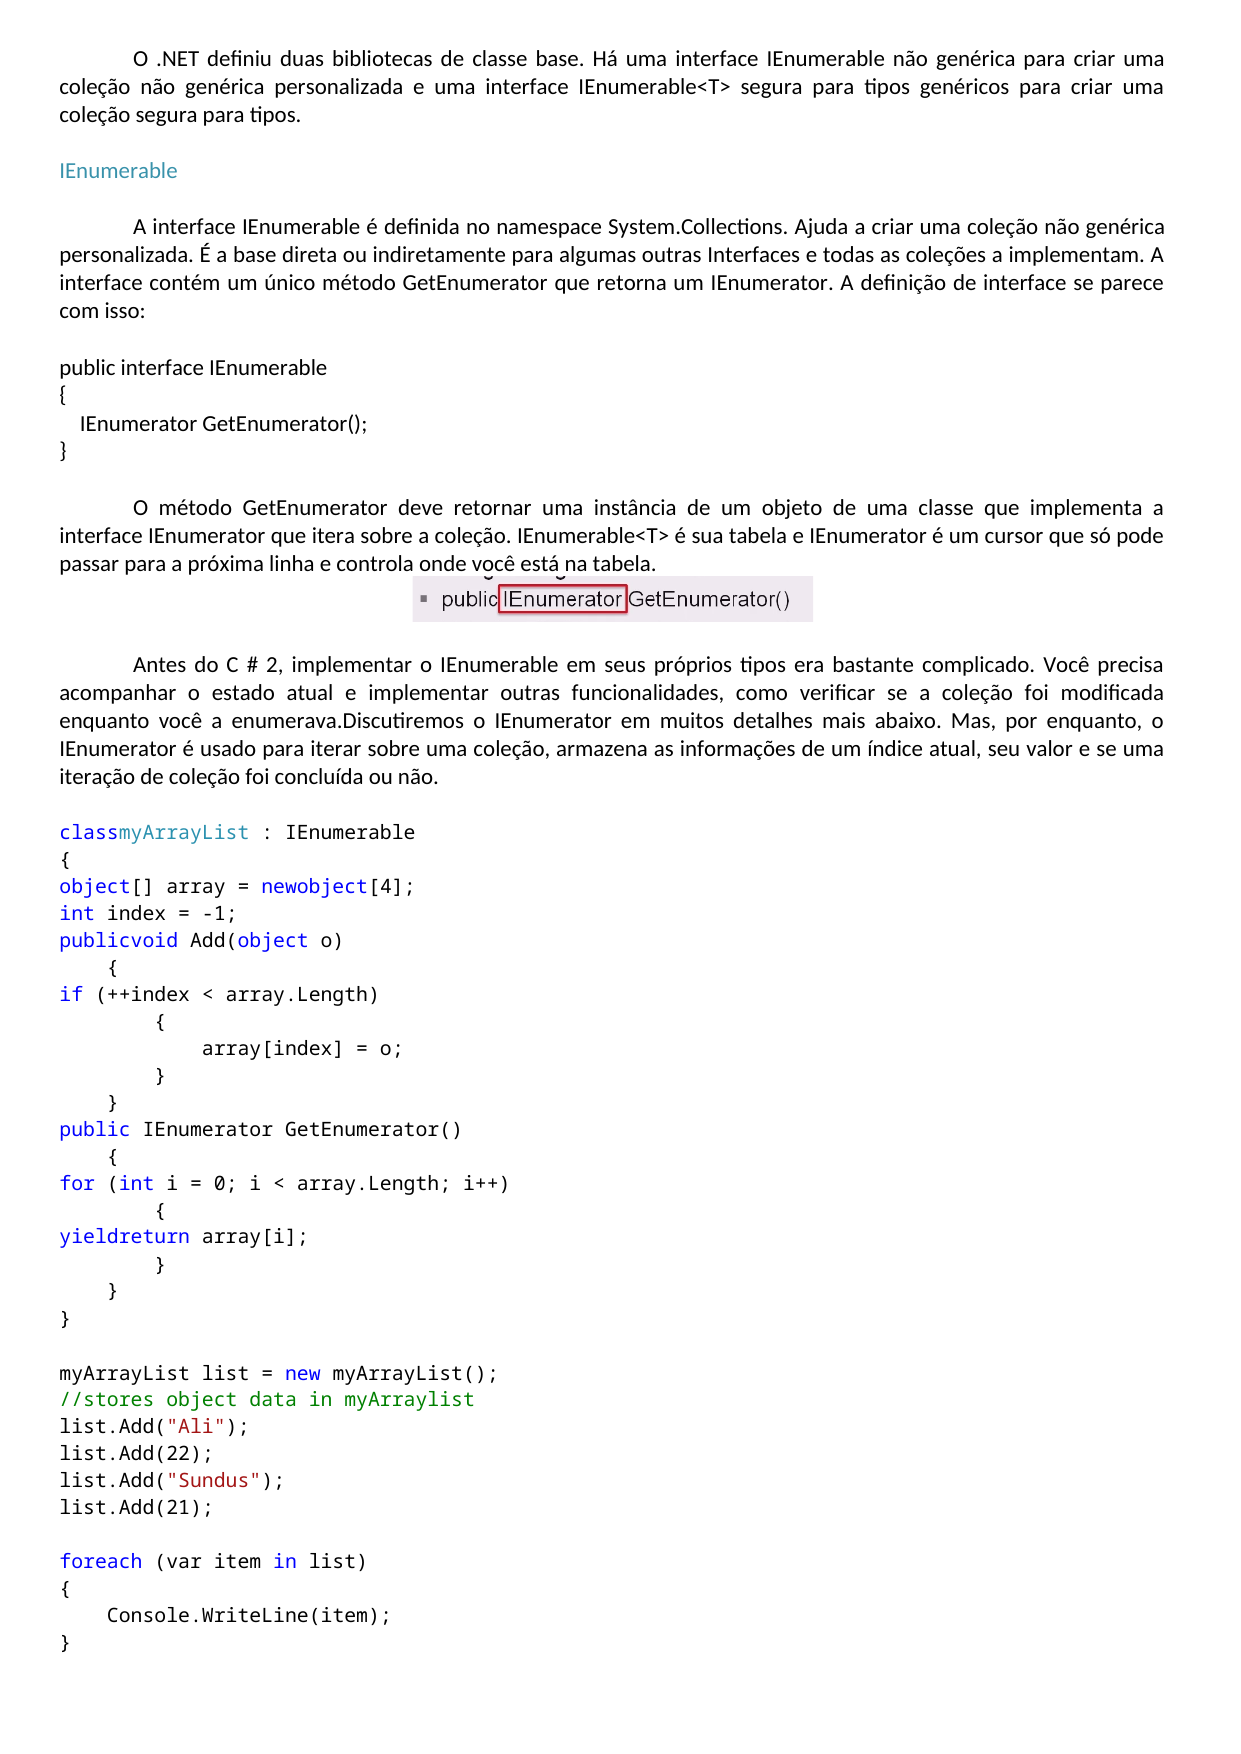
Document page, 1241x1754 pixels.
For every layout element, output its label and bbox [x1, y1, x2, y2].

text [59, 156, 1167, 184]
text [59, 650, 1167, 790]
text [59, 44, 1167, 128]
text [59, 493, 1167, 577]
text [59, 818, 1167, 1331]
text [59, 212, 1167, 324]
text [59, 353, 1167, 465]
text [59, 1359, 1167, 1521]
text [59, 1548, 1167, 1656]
picture [412, 576, 814, 622]
